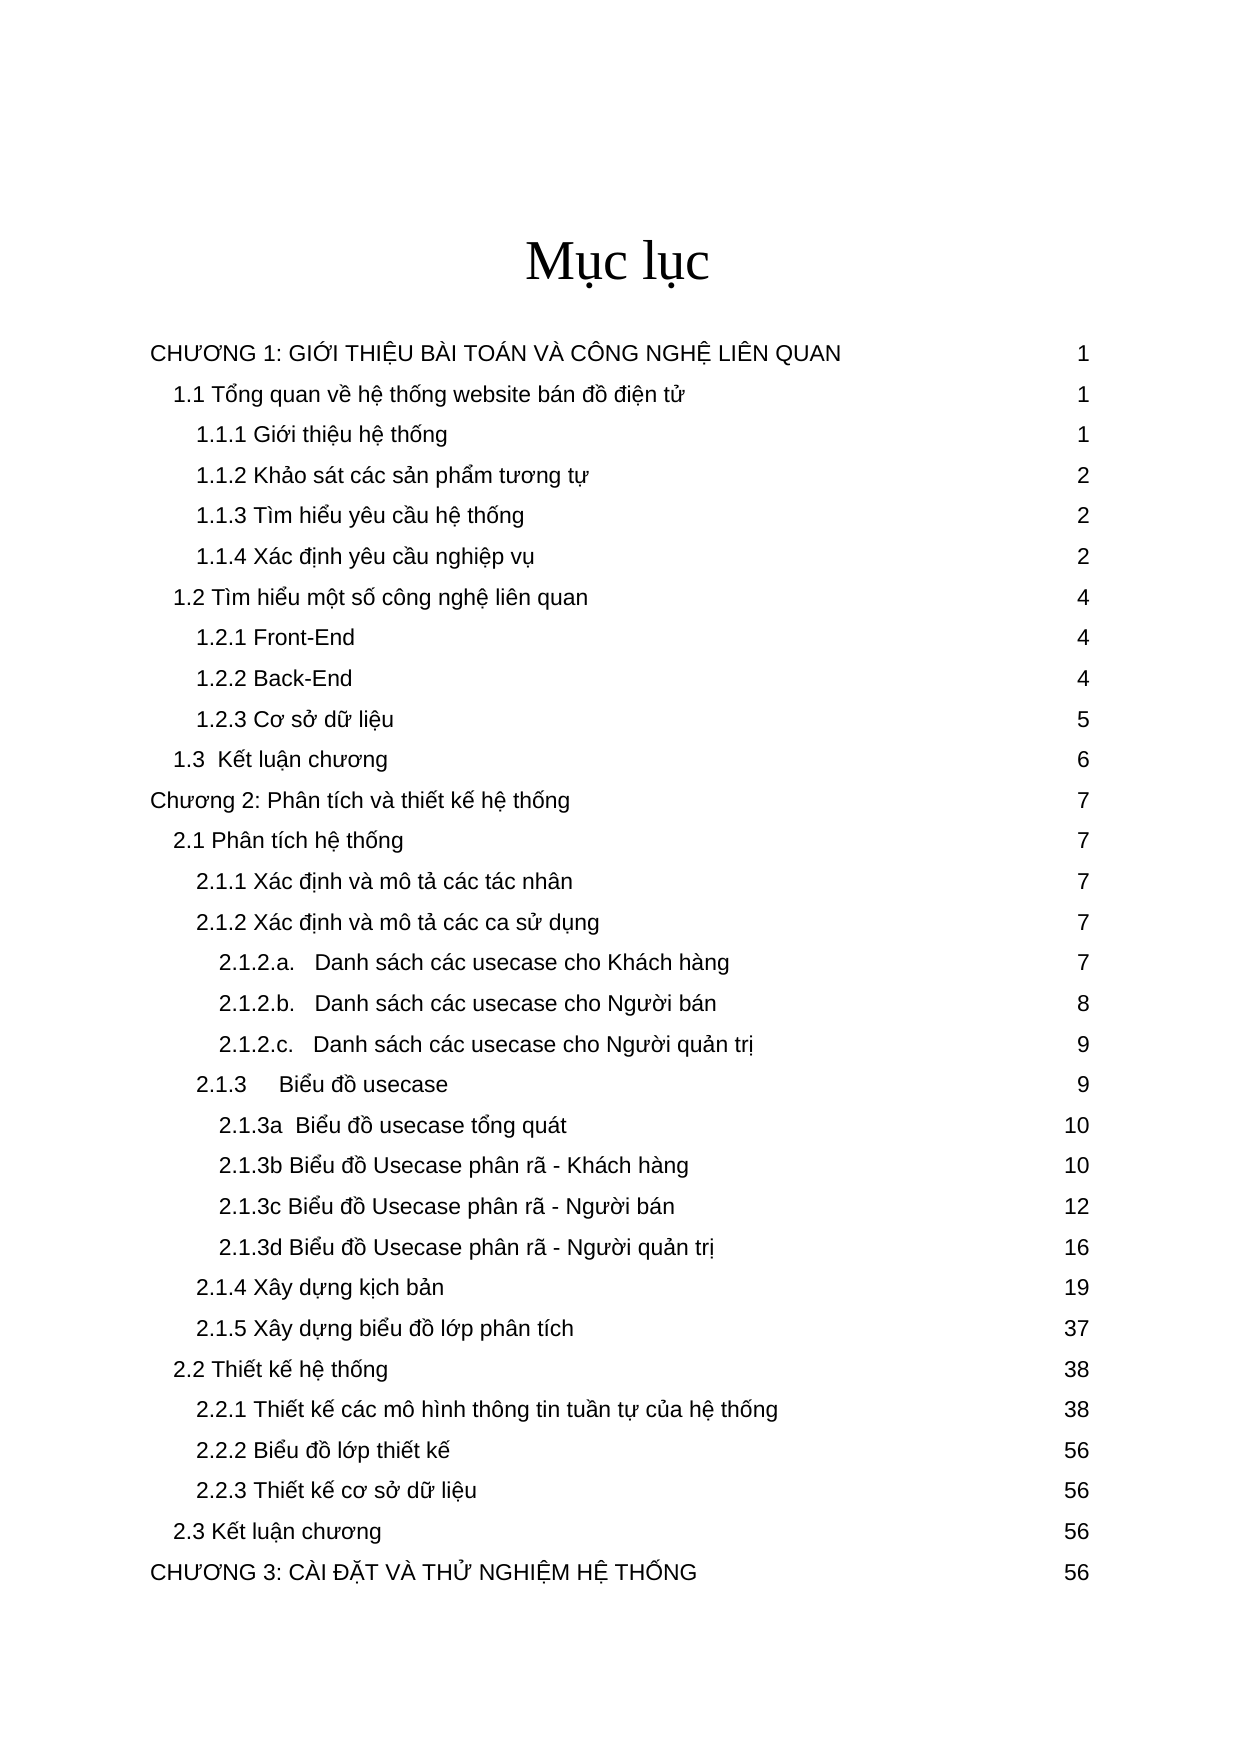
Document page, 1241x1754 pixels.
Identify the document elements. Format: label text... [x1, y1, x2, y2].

text Mục lục [150, 227, 1090, 292]
